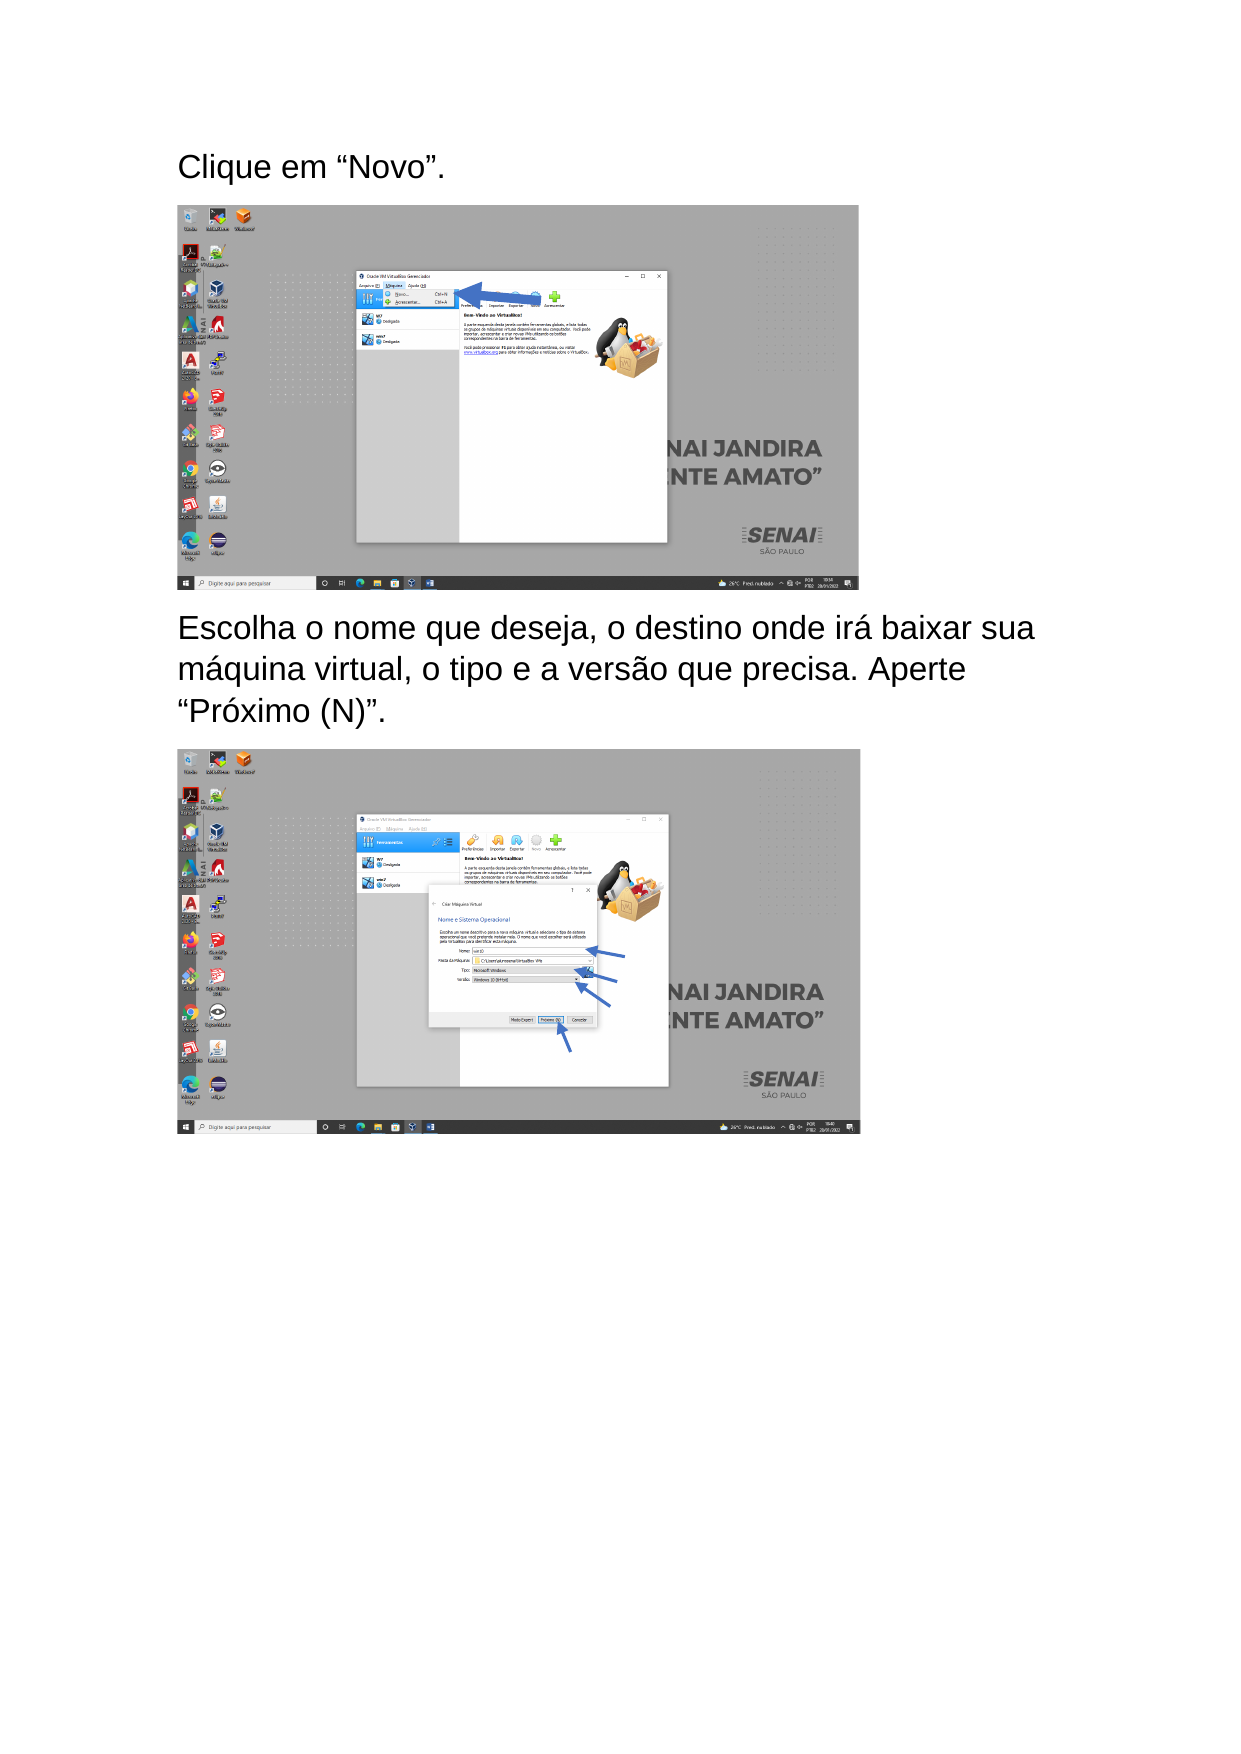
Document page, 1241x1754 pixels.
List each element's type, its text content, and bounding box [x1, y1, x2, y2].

text Escolha o nome que deseja, o destino onde irá baixar sua máquina virtual, o tipo e a versão que precisa. Aperte “Próximo (N)”. [177, 608, 1063, 729]
text Clique em “Novo”. [177, 148, 1063, 186]
picture [177, 205, 859, 590]
picture [177, 749, 861, 1134]
